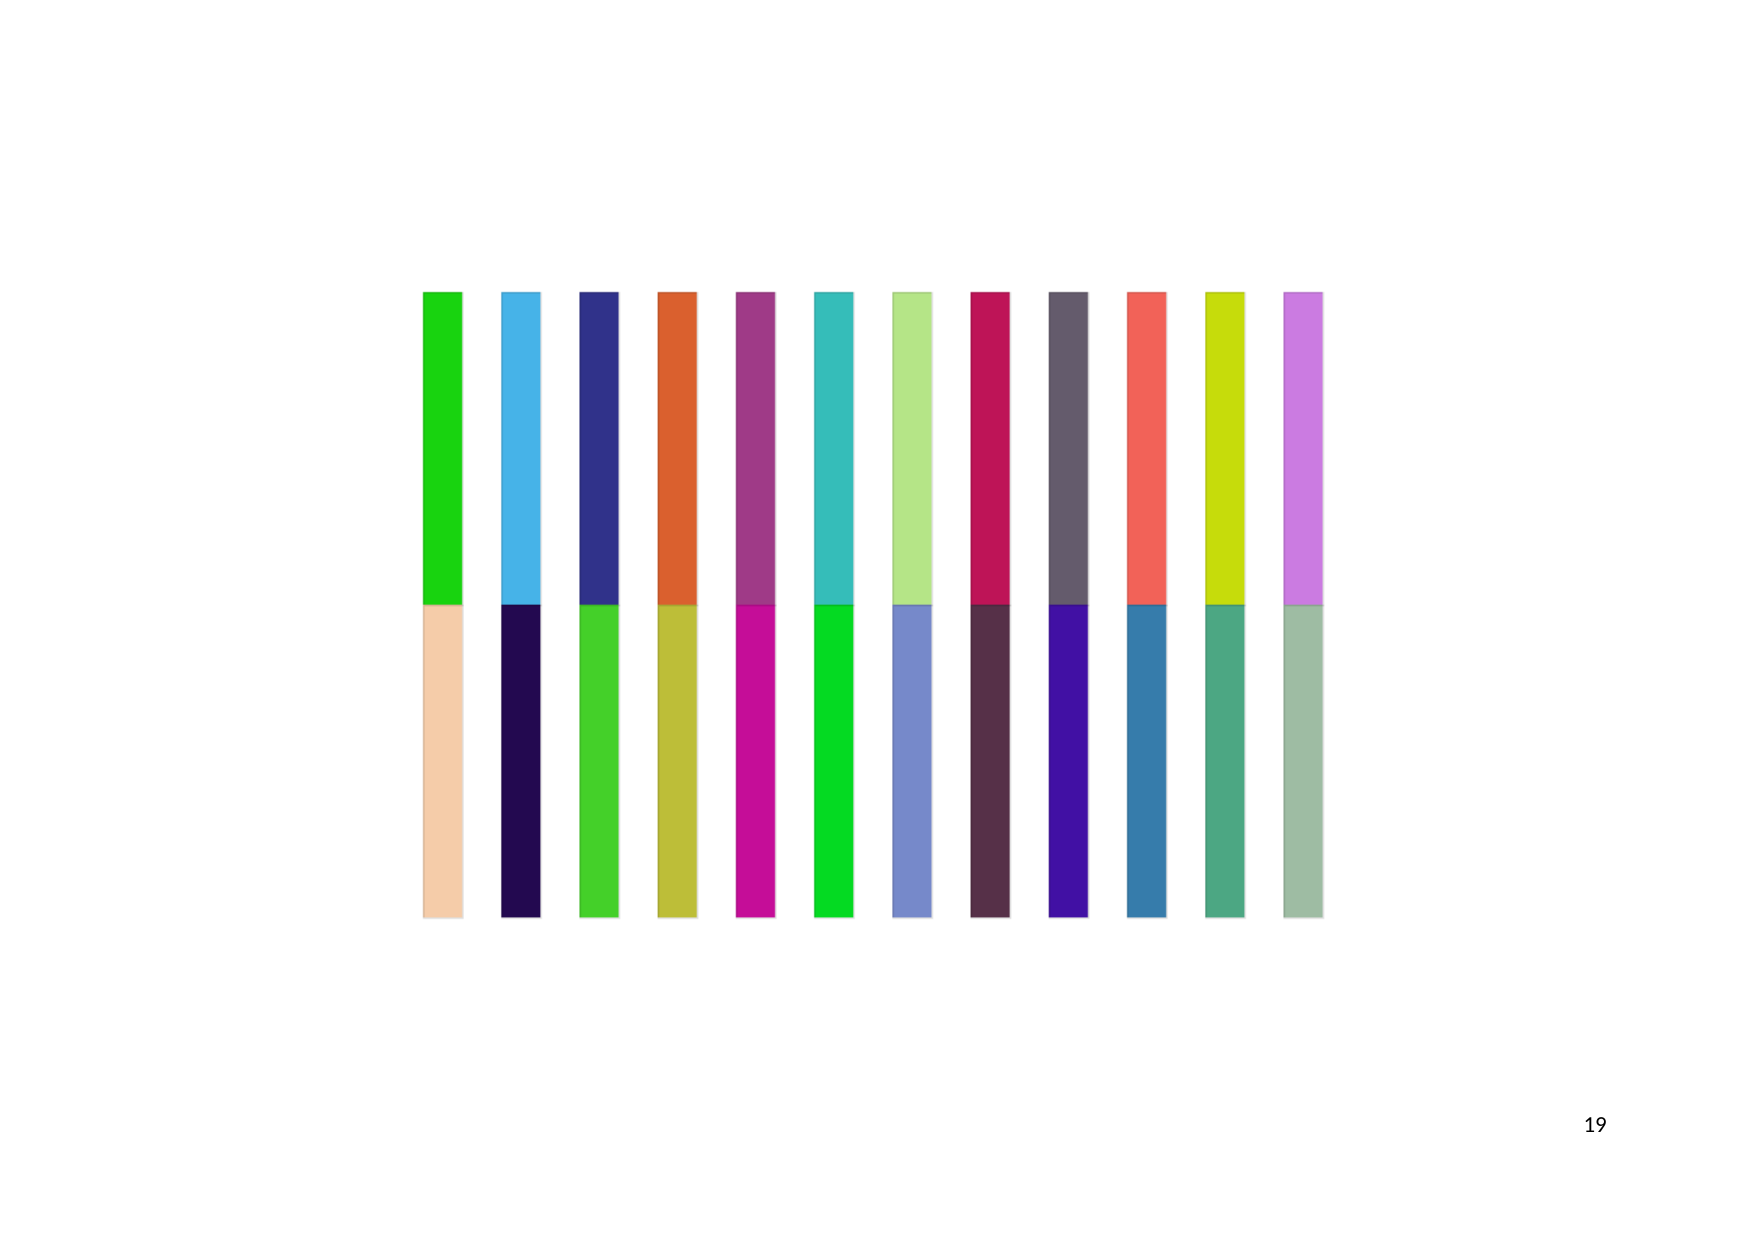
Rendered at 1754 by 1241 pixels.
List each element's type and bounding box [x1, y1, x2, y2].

picture [392, 208, 1362, 1074]
